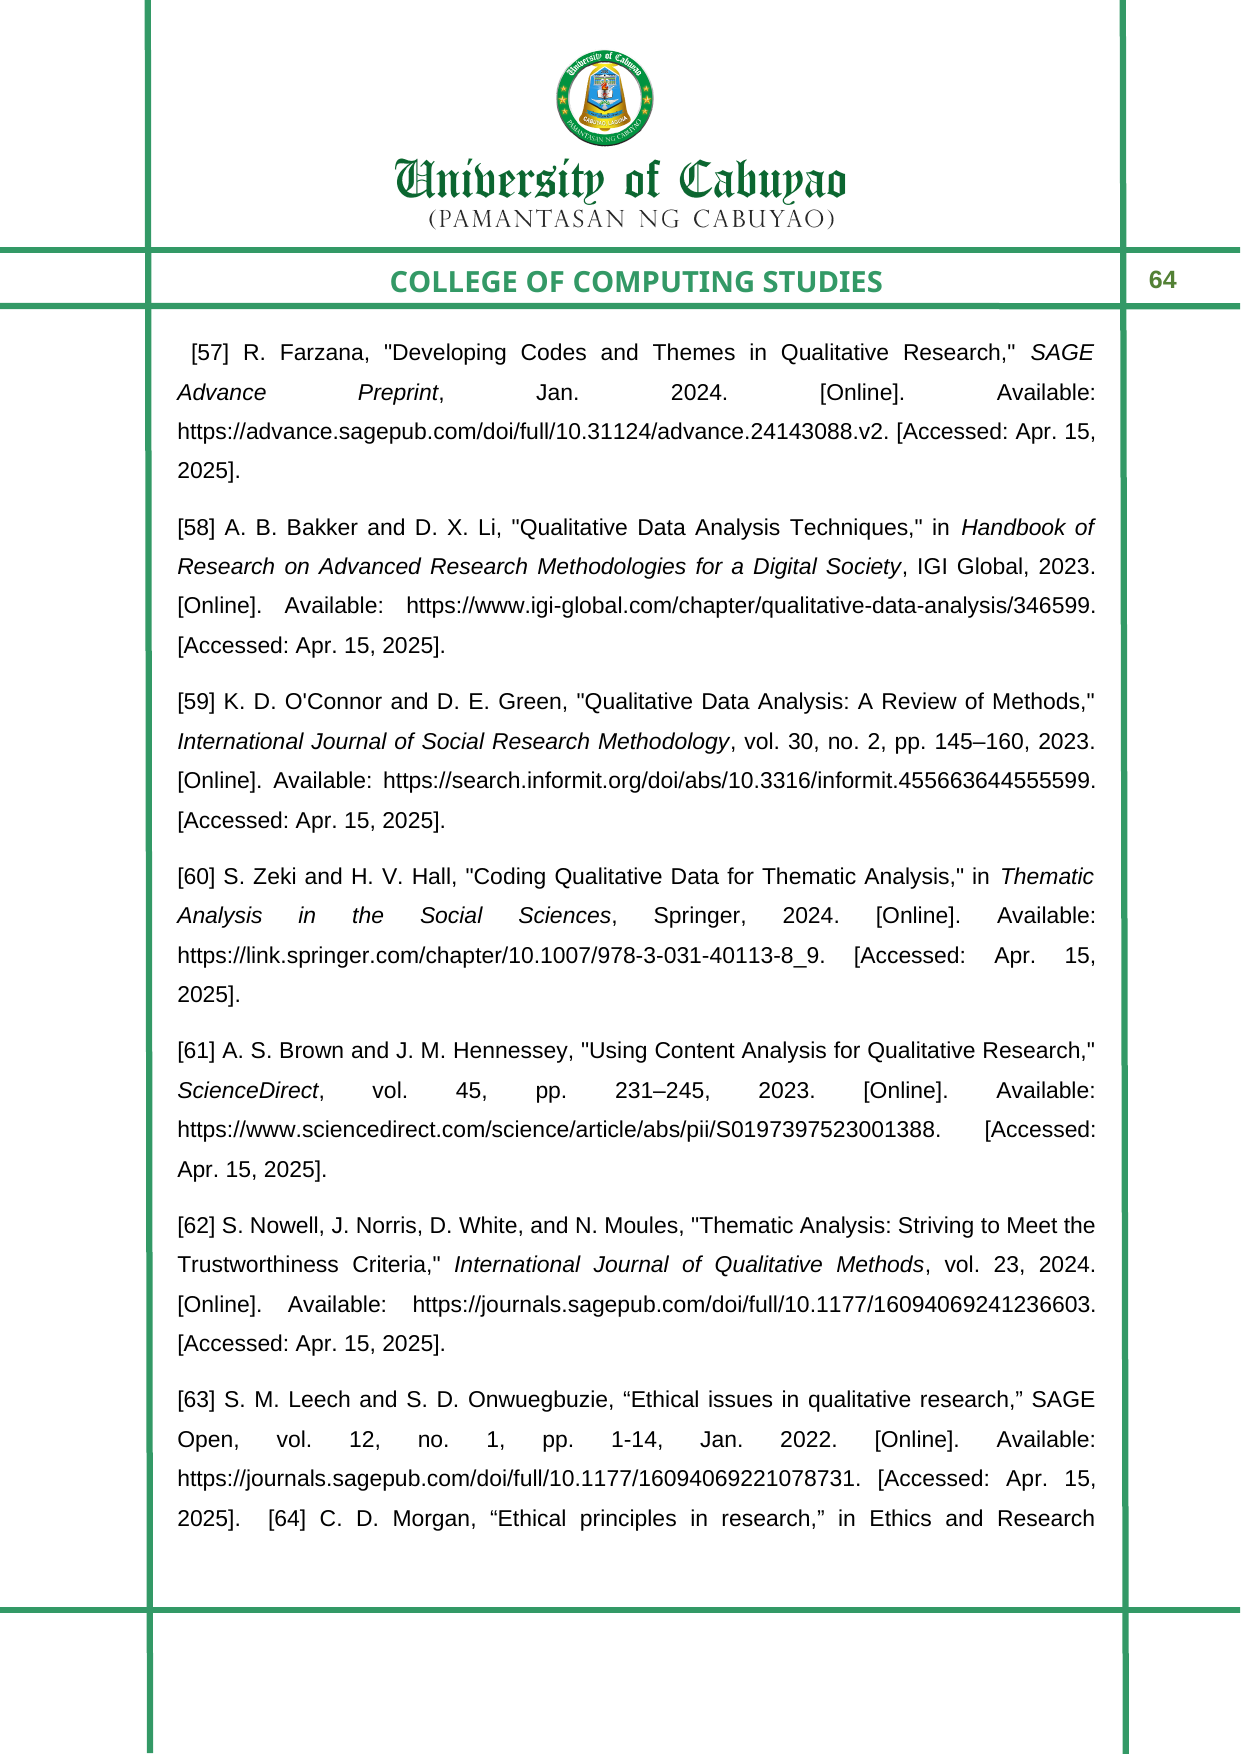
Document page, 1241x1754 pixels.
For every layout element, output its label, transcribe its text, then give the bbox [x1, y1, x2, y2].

text [60] S. Zeki and H. V. Hall, "Coding Qualitative Data for Thematic Analysis," in Thematic Analysis in the Social Sciences, Springer, 2024. [Online]. Available: https://link.springer.com/chapter/10.1007/978-3-031-40113-8_9. [Accessed: Apr. 15, 2025]. [177, 863, 1096, 1007]
picture [597, 275, 608, 287]
picture [151, 23, 1089, 247]
text [62] S. Nowell, J. Norris, D. White, and N. Moules, "Thematic Analysis: Striving to Meet the Trustworthiness Criteria," International Journal of Qualitative Methods, vol. 23, 2024. [Online]. Available: https://journals.sagepub.com/doi/full/10.1177/16094069241236603. [Accessed: Apr. 15, 2025]. [177, 1212, 1096, 1357]
picture [716, 276, 722, 287]
text [59] K. D. O'Connor and D. E. Green, "Qualitative Data Analysis: A Review of Methods," International Journal of Social Research Methodology, vol. 30, no. 2, pp. 145–160, 2023. [Online]. Available: https://search.informit.org/doi/abs/10.3316/informit.455663644555599. [Accessed: Apr. 15, 2025]. [177, 688, 1096, 833]
picture [152, 253, 1089, 287]
text [57] R. Farzana, "Developing Codes and Themes in Qualitative Research," SAGE Advance Preprint, Jan. 2024. [Online]. Available: https://advance.sagepub.com/doi/full/10.31124/advance.24143088.v2. [Accessed: Apr. 15, 2025]. [177, 339, 1096, 484]
picture [620, 276, 624, 287]
text [61] A. S. Brown and J. M. Hennessey, "Using Content Analysis for Qualitative Research," ScienceDirect, vol. 45, pp. 231–245, 2023. [Online]. Available: https://www.sciencedirect.com/science/article/abs/pii/S0197397523001388. [Accessed: Apr. 15, 2025]. [177, 1037, 1096, 1182]
text [58] A. B. Bakker and D. X. Li, "Qualitative Data Analysis Techniques," in Handbook of Research on Advanced Research Methodologies for a Digital Society, IGI Global, 2023. [Online]. Available: https://www.igi-global.com/chapter/qualitative-data-analysis/346599. [Accessed: Apr. 15, 2025]. [177, 513, 1096, 658]
picture [531, 275, 542, 287]
picture [414, 275, 425, 287]
picture [631, 277, 635, 287]
picture [824, 275, 832, 287]
